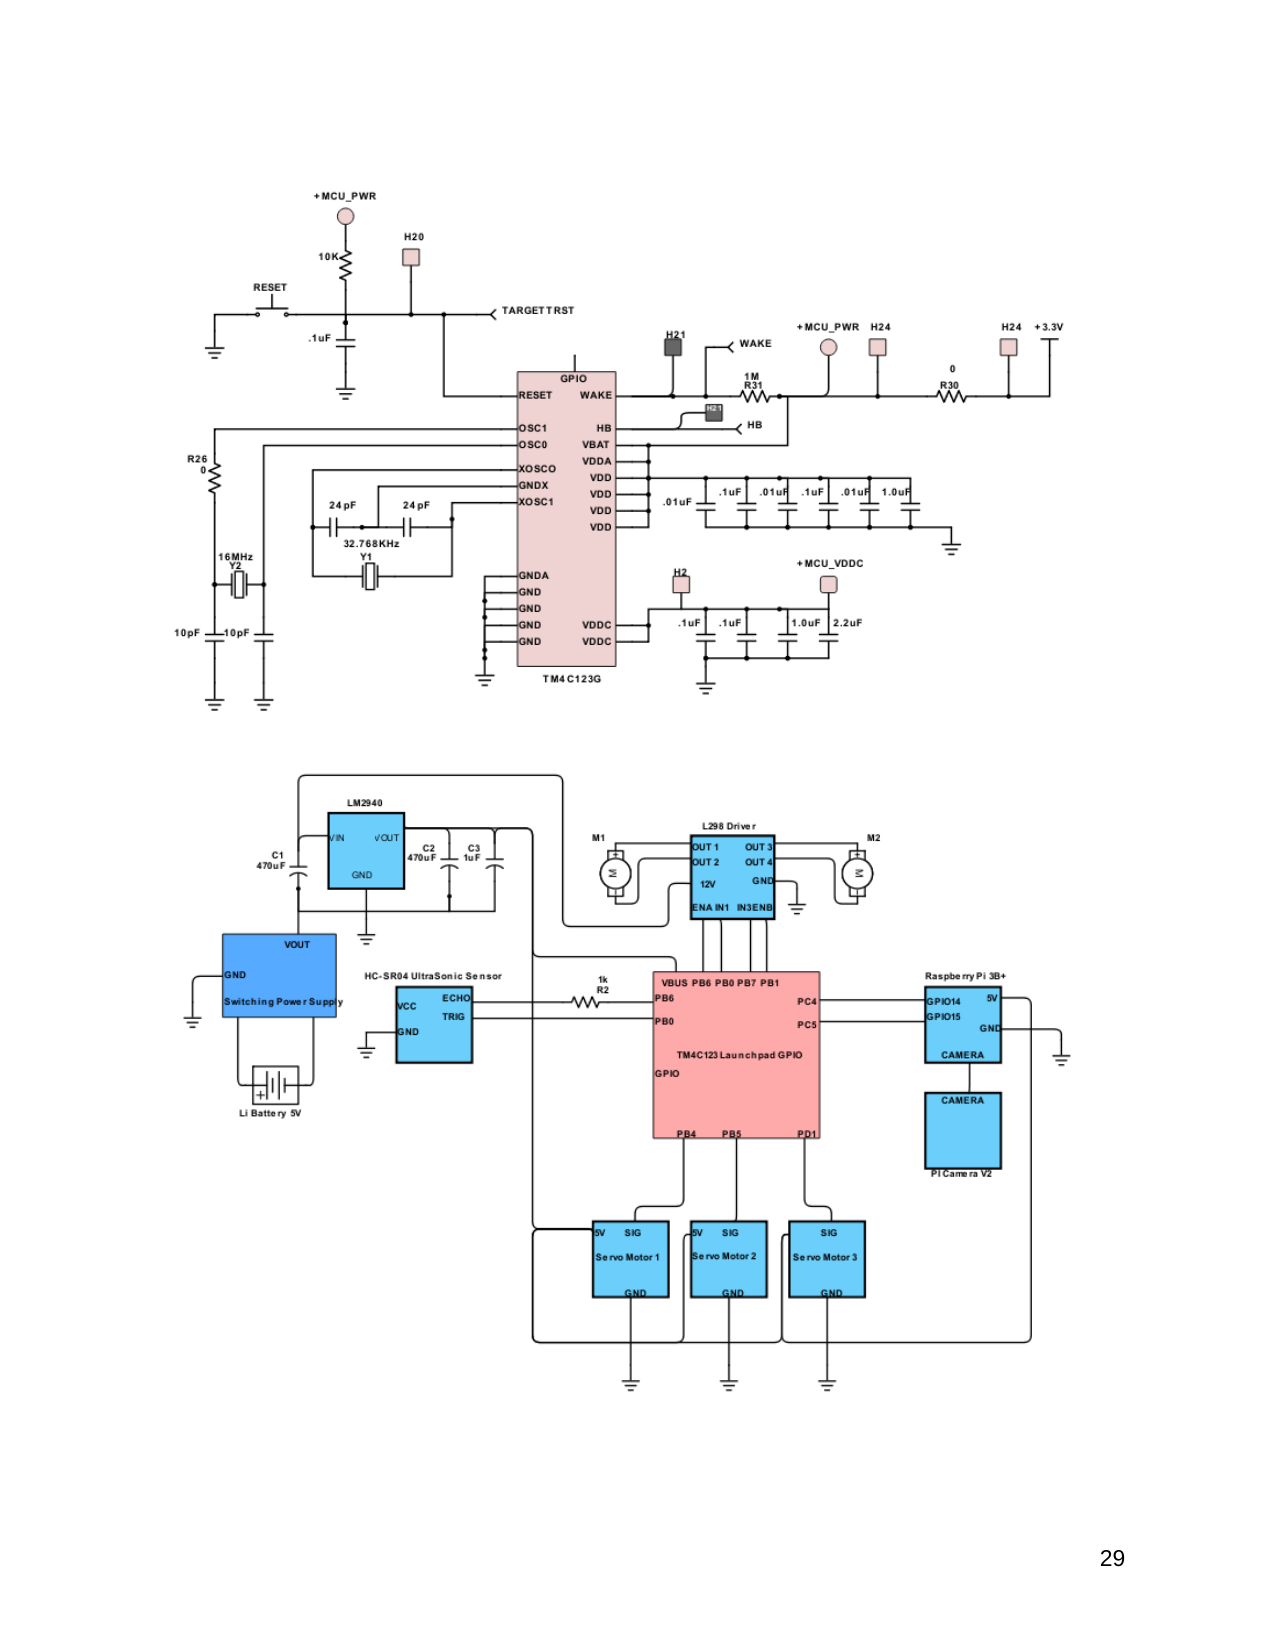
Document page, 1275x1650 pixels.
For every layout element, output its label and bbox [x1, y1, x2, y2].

picture [150, 747, 1125, 1429]
picture [150, 150, 1125, 744]
